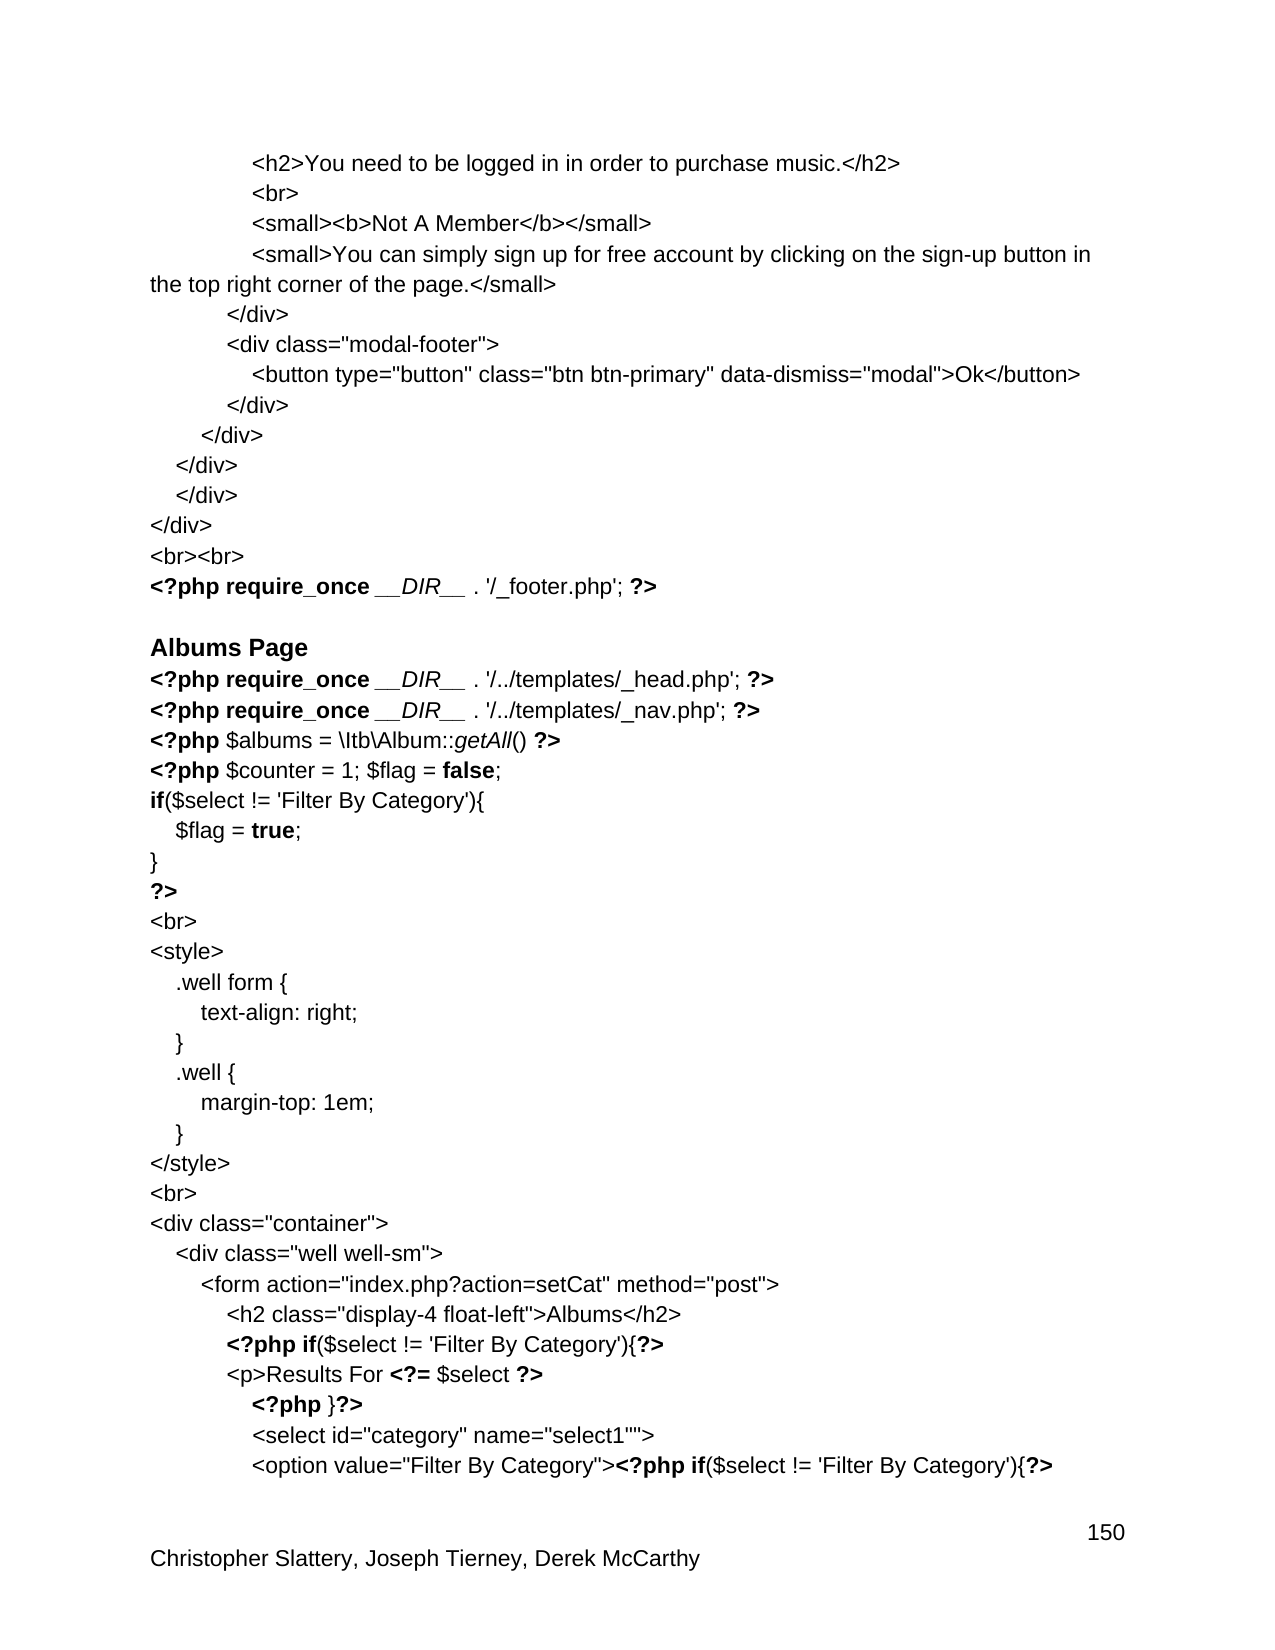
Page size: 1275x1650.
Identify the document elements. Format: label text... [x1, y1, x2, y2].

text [150, 150, 1125, 599]
text Albums Page [150, 633, 1125, 662]
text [150, 666, 1125, 1478]
